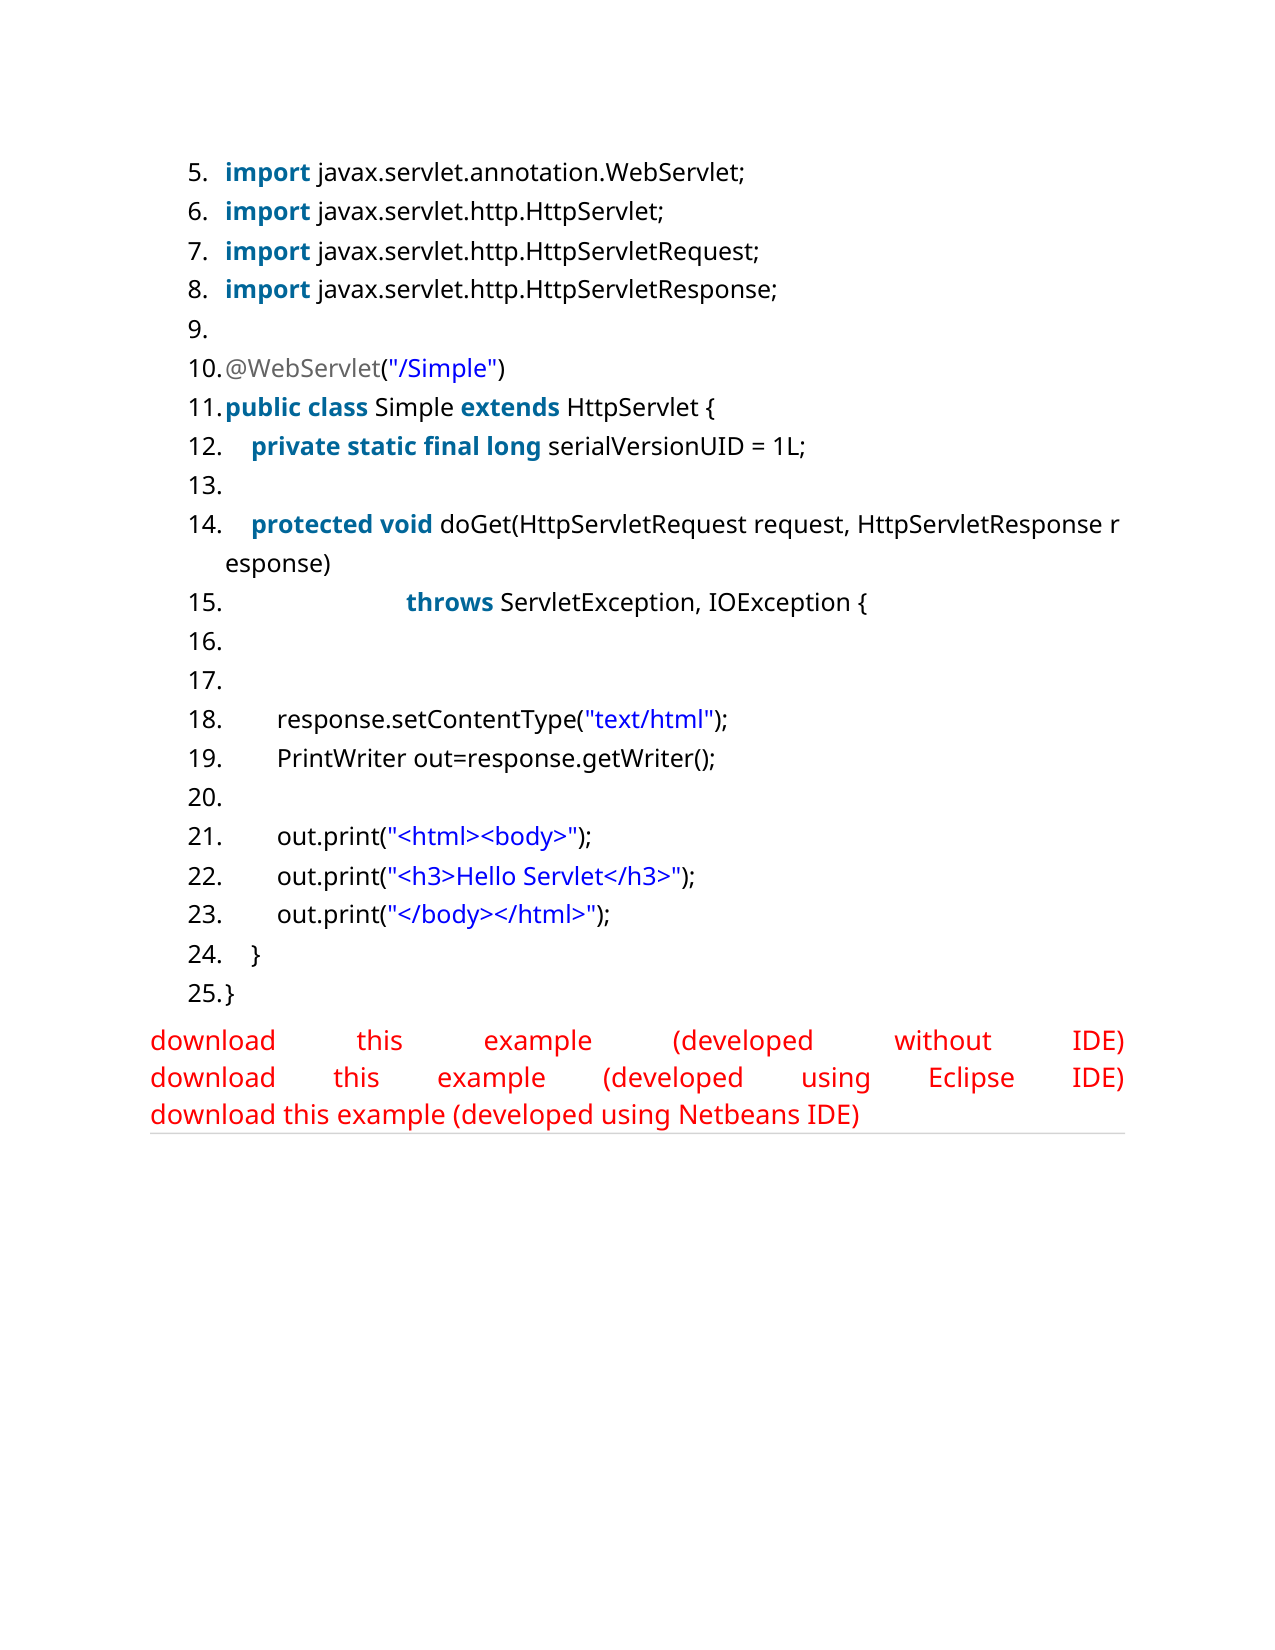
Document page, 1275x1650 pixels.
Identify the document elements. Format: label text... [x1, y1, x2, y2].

list out.print("<html><body>"); [187, 814, 1125, 853]
list } [187, 970, 1125, 1009]
text download this example (developed without IDE) download this example (developed using Eclipse IDE) download this example (developed using Netbeans IDE) [150, 1022, 1125, 1132]
list out.print("<h3>Hello Servlet</h3>"); [187, 853, 1125, 892]
list import javax.servlet.http.HttpServletResponse; [187, 267, 1125, 306]
list import javax.servlet.http.HttpServletRequest; [187, 228, 1125, 267]
list } [187, 931, 1125, 970]
list response.setContentType("text/html"); [187, 697, 1125, 736]
list public class Simple extends HttpServlet { [187, 384, 1125, 423]
list protected void doGet(HttpServletRequest request, HttpServletResponse response) [187, 502, 1125, 580]
list import javax.servlet.annotation.WebServlet; [187, 150, 1125, 189]
list out.print("</body></html>"); [187, 892, 1125, 931]
list @WebServlet("/Simple") [187, 345, 1125, 384]
list PrintWriter out=response.getWriter(); [187, 736, 1125, 775]
list throws ServletException, IOException { [187, 580, 1125, 619]
list import javax.servlet.http.HttpServlet; [187, 189, 1125, 228]
list private static final long serialVersionUID = 1L; [187, 423, 1125, 462]
